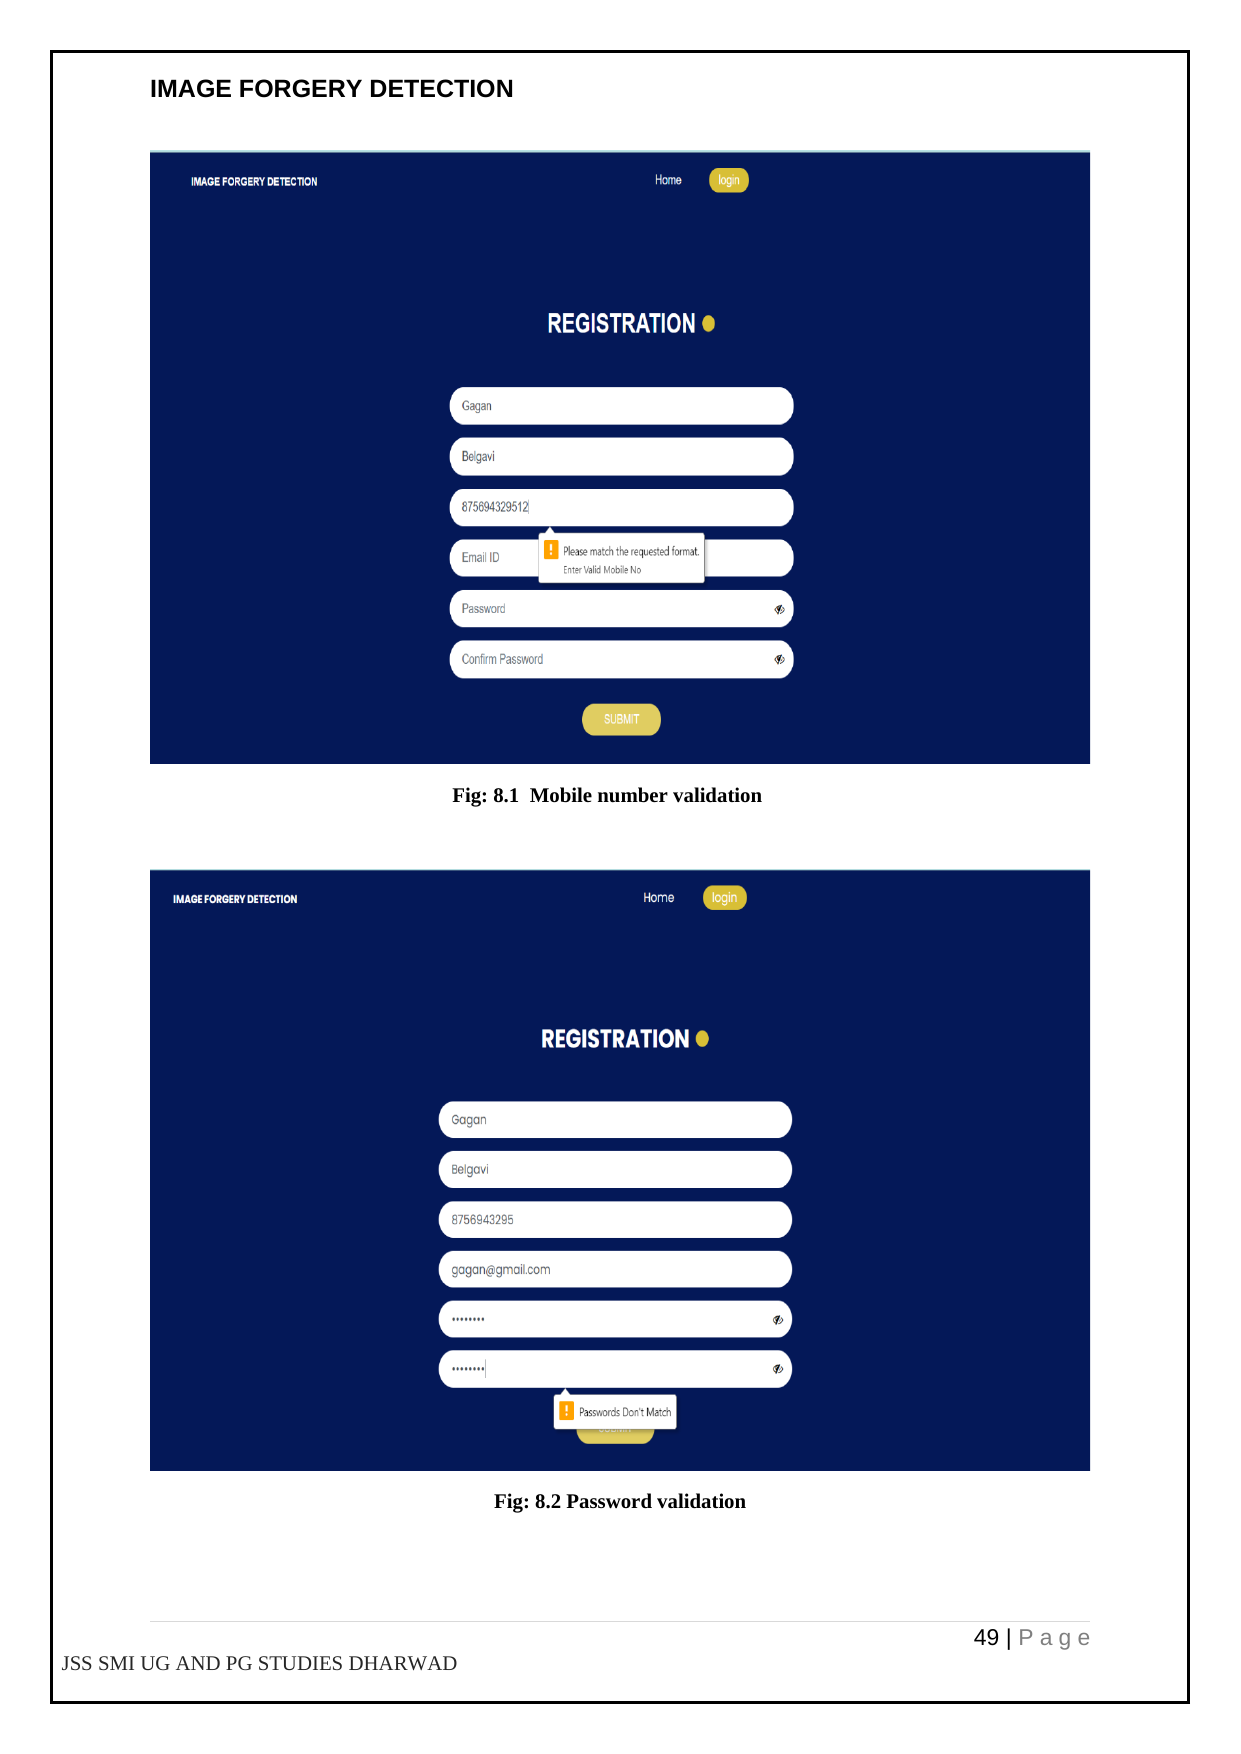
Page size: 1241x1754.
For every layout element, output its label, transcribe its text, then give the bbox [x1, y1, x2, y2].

picture [150, 150, 1091, 764]
picture [150, 869, 1091, 1471]
text Fig: 8.1 Mobile number validation [150, 782, 1090, 807]
text Fig: 8.2 Password validation [150, 1489, 1090, 1513]
